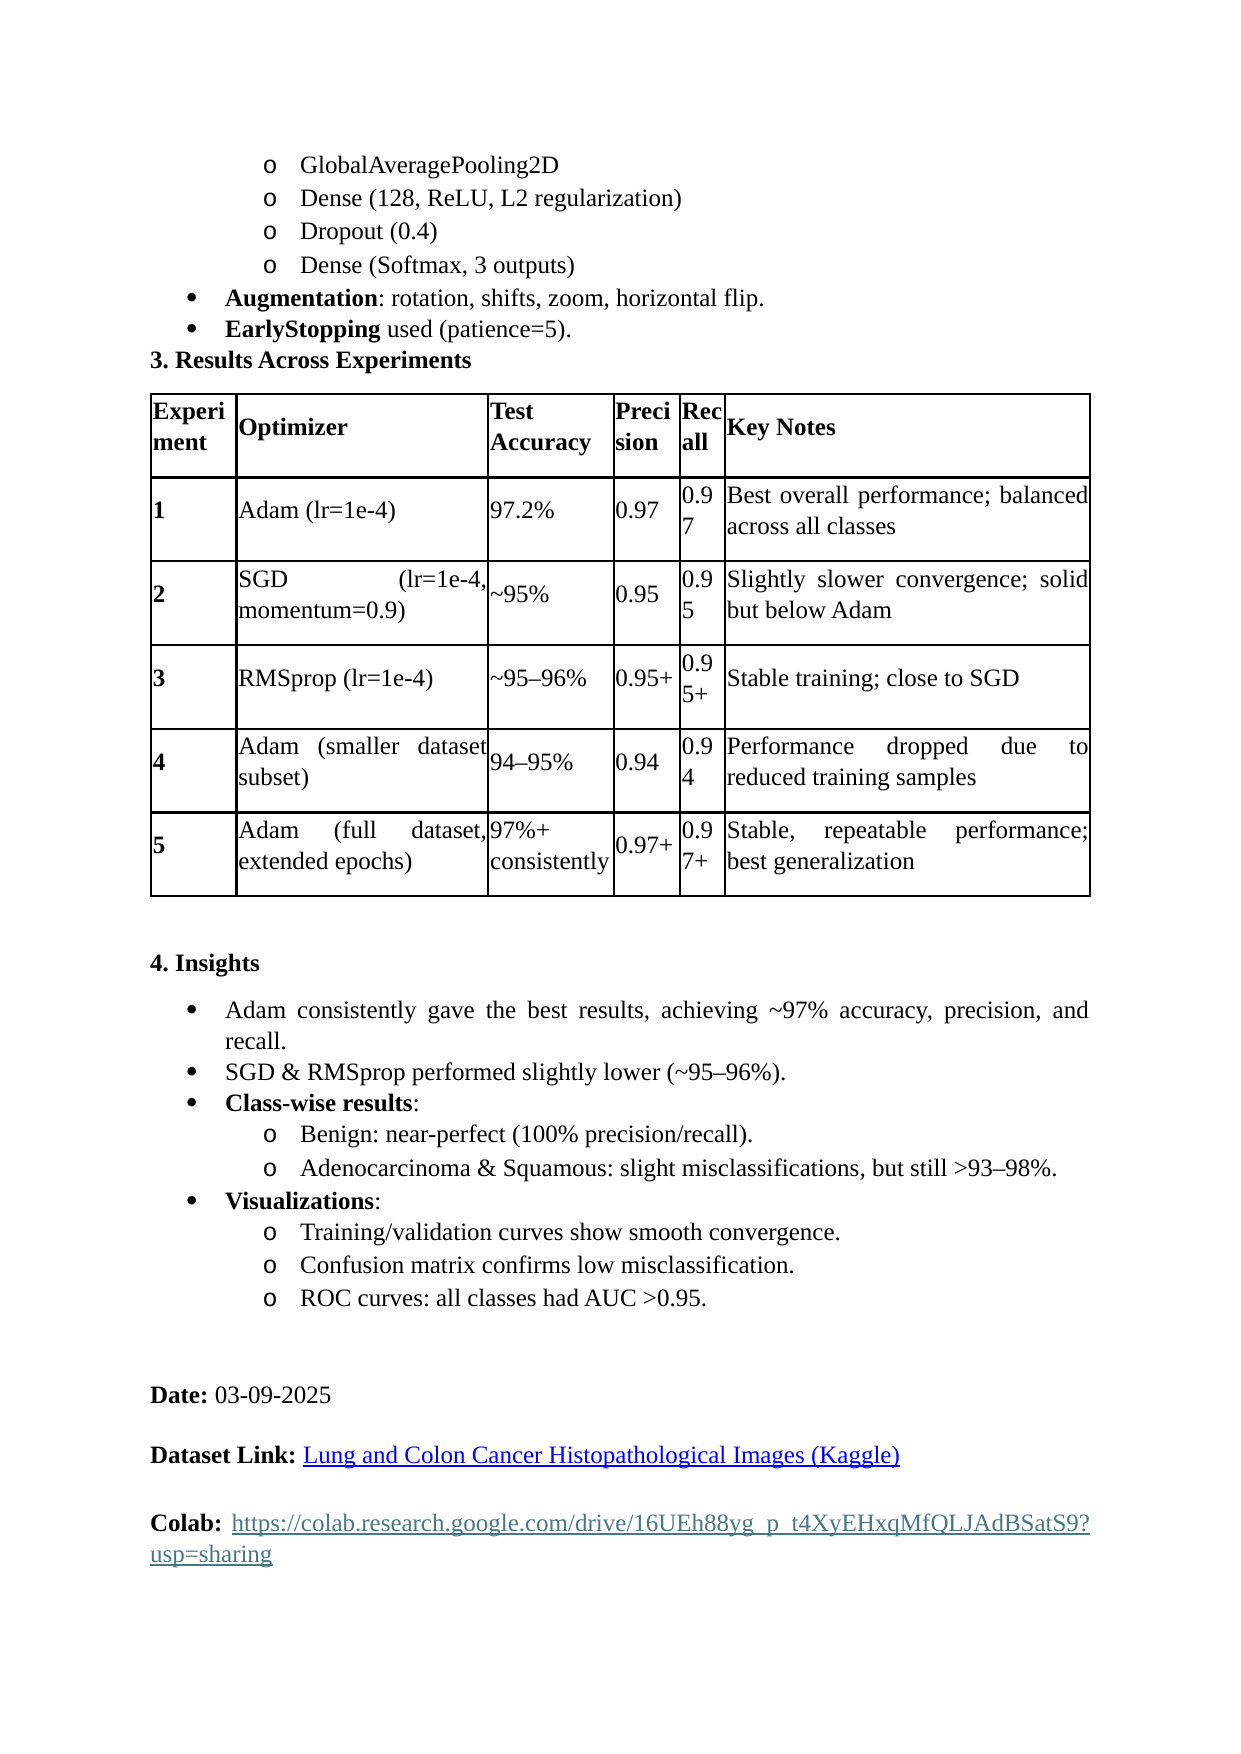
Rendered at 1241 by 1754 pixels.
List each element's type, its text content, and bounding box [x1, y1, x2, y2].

table_cell RMSprop (lr=1e-4) [238, 646, 487, 728]
table_cell Stable training; close to SGD [726, 646, 1089, 728]
list Dense (128, ReLU, L2 regularization) [262, 183, 1090, 214]
table_cell 97%+ consistently [489, 814, 613, 895]
text 3. Results Across Experiments [150, 345, 1090, 374]
list GlobalAveragePooling2D [262, 150, 1090, 181]
list SGD & RMSprop performed slightly lower (~95–96%). [187, 1057, 1090, 1086]
table_cell 0.94 [615, 730, 679, 811]
table_cell 94–95% [489, 730, 613, 811]
table_header Experiment [152, 395, 235, 476]
table_cell 0.95+ [615, 646, 679, 728]
table_cell 0.97+ [681, 814, 724, 895]
table_cell 0.97 [681, 479, 724, 560]
table_header Test Accuracy [489, 395, 613, 476]
list Augmentation: rotation, shifts, zoom, horizontal flip. [187, 283, 1090, 312]
table_header Recall [681, 395, 724, 476]
list Adenocarcinoma & Squamous: slight misclassifications, but still >93–98%. [262, 1153, 1090, 1184]
list Dropout (0.4) [262, 216, 1090, 247]
list Benign: near-perfect (100% precision/recall). [262, 1119, 1090, 1150]
table_cell Best overall performance; balanced across all classes [726, 479, 1089, 560]
table_cell Adam (full dataset, extended epochs) [238, 814, 487, 895]
table_cell 97.2% [489, 479, 613, 560]
table_cell 0.94 [681, 730, 724, 811]
list Training/validation curves show smooth convergence. [262, 1217, 1090, 1248]
table_cell 0.97 [615, 479, 679, 560]
table_header Precision [615, 395, 679, 476]
table_cell 0.97+ [615, 814, 679, 895]
table_header Key Notes [726, 395, 1089, 476]
text Date: 03-09-2025 [150, 1380, 1090, 1409]
table_cell 4 [152, 730, 235, 811]
table_cell 1 [152, 479, 235, 560]
table_cell 0.95 [615, 562, 679, 644]
list ROC curves: all classes had AUC >0.95. [262, 1283, 1090, 1314]
table_cell 5 [152, 814, 235, 895]
text 4. Insights [150, 948, 1090, 976]
table_cell Slightly slower convergence; solid but below Adam [726, 562, 1089, 644]
list Class-wise results: [187, 1088, 1090, 1117]
table_cell 2 [152, 562, 235, 644]
text Colab: https://colab.research.google.com/drive/16UEh88yg_p_t4XyEHxqMfQLJAdBSatS9?usp=sharing [150, 1508, 1090, 1568]
table_cell 3 [152, 646, 235, 728]
table_cell Adam (lr=1e-4) [238, 479, 487, 560]
table_cell 0.95 [681, 562, 724, 644]
list Dense (Softmax, 3 outputs) [262, 250, 1090, 281]
table_cell ~95% [489, 562, 613, 644]
table_cell Adam (smaller dataset subset) [238, 730, 487, 811]
table_header Optimizer [238, 395, 487, 476]
text Dataset Link: Lung and Colon Cancer Histopathological Images (Kaggle) [150, 1440, 1090, 1469]
table_cell ~95–96% [489, 646, 613, 728]
table_cell 0.95+ [681, 646, 724, 728]
list Adam consistently gave the best results, achieving ~97% accuracy, precision, and recall. [187, 995, 1090, 1055]
list Confusion matrix confirms low misclassification. [262, 1250, 1090, 1281]
table_cell SGD (lr=1e-4, momentum=0.9) [238, 562, 487, 644]
list Visualizations: [187, 1186, 1090, 1215]
list EarlyStopping used (patience=5). [187, 314, 1090, 343]
table_cell Stable, repeatable performance; best generalization [726, 814, 1089, 895]
table_cell Performance dropped due to reduced training samples [726, 730, 1089, 811]
